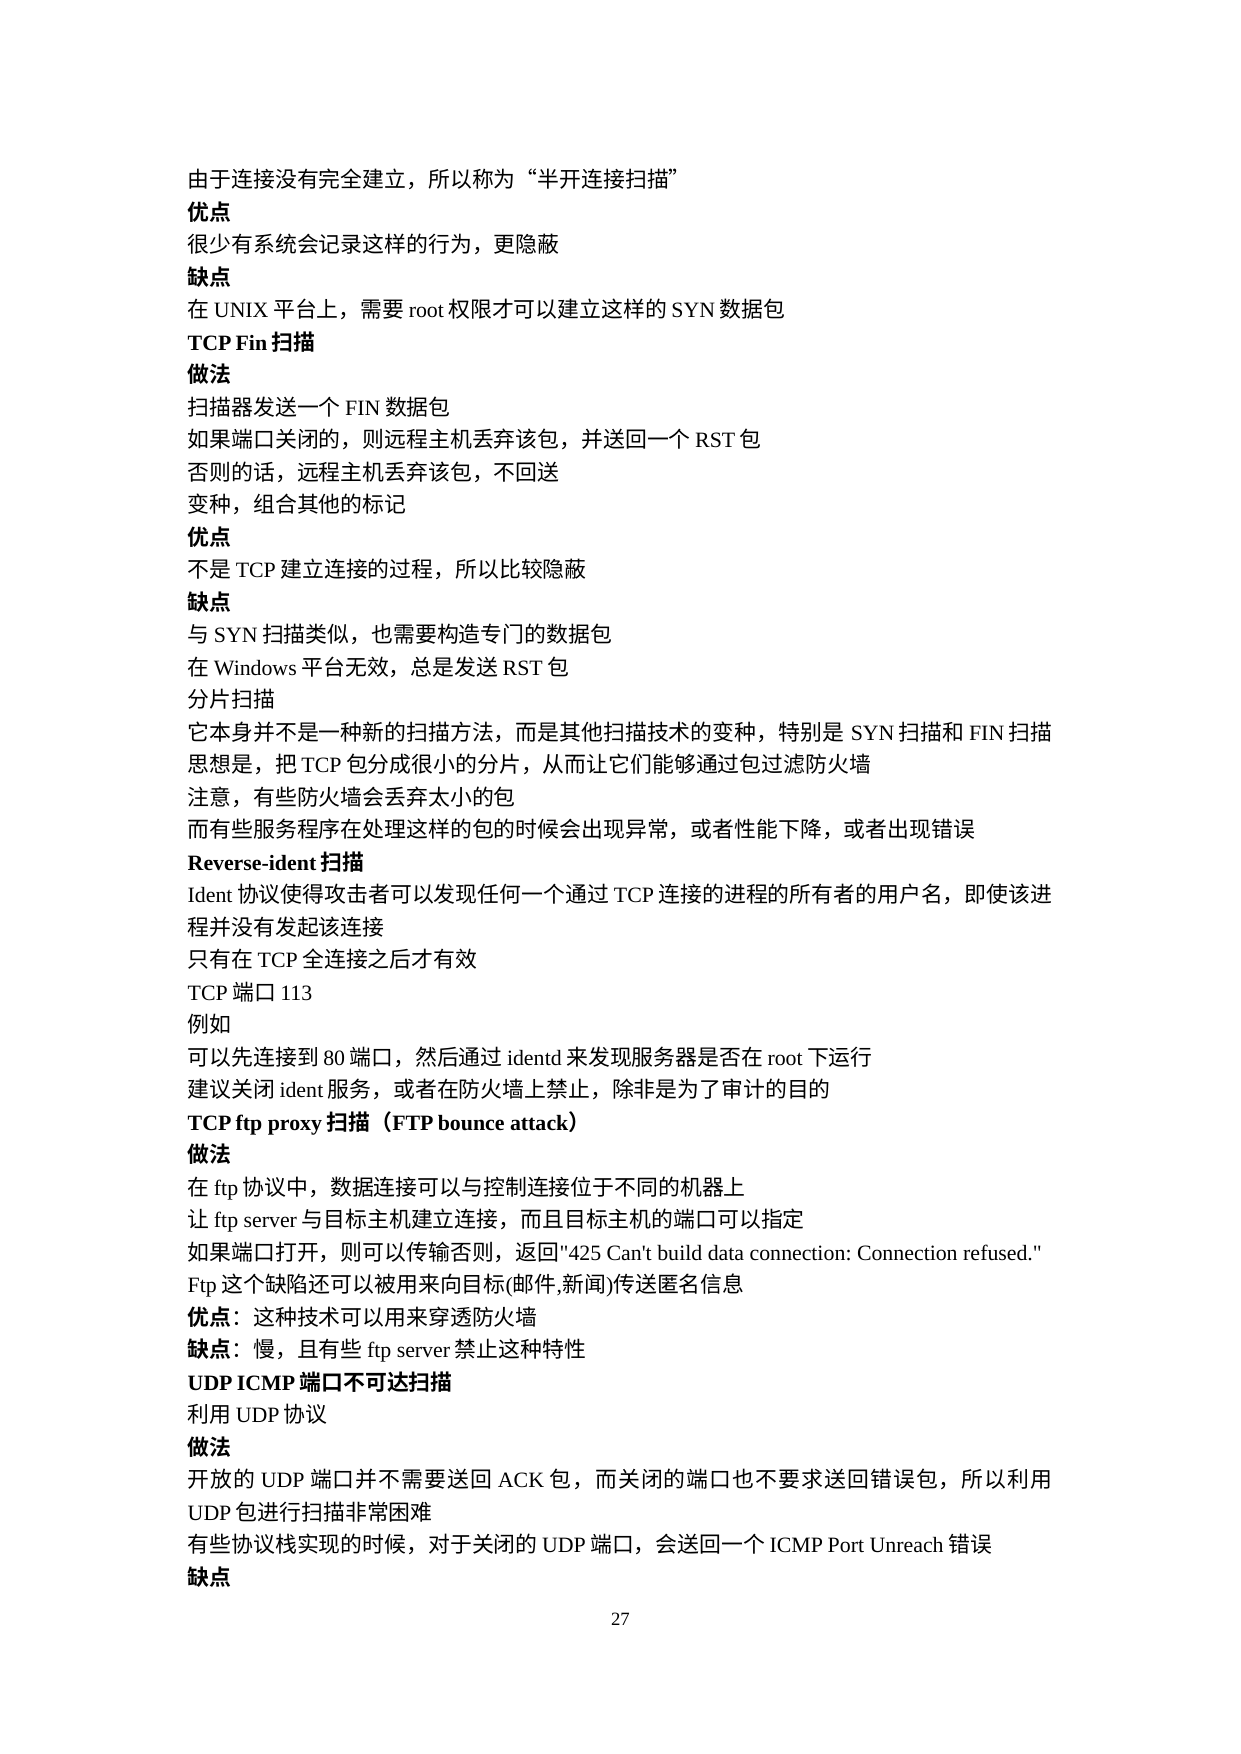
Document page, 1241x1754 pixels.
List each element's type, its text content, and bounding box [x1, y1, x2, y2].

text 让ftp server与目标主机建立连接，而且目标主机的端口可以指定 [187, 1202, 1053, 1234]
text 否则的话，远程主机丢弃该包，不回送 [187, 454, 1053, 487]
text 如果端口打开，则可以传输否则，返回"425 Can't build data connection: Connection refused." [187, 1234, 1053, 1267]
text 很少有系统会记录这样的行为，更隐蔽 [187, 227, 1053, 259]
text 做法 [187, 1137, 1053, 1169]
text Reverse-ident扫描 [187, 844, 1053, 877]
text 缺点 [187, 584, 1053, 617]
text 缺点：慢，且有些ftp server禁止这种特性 [187, 1332, 1053, 1364]
text 分片扫描 [187, 682, 1053, 714]
text 优点 [187, 519, 1053, 552]
text 如果端口关闭的，则远程主机丢弃该包，并送回一个RST包 [187, 422, 1053, 454]
text 做法 [187, 1429, 1053, 1462]
text 做法 [187, 357, 1053, 389]
text UDP ICMP端口不可达扫描 [187, 1364, 1053, 1397]
text TCP端口113 [187, 974, 1053, 1007]
text 只有在TCP全连接之后才有效 [187, 942, 1053, 974]
text 变种，组合其他的标记 [187, 487, 1053, 519]
text 扫描器发送一个FIN数据包 [187, 389, 1053, 422]
text TCP Fin扫描 [187, 324, 1053, 357]
text 在UNIX平台上，需要root权限才可以建立这样的SYN数据包 [187, 292, 1053, 324]
text 在ftp协议中，数据连接可以与控制连接位于不同的机器上 [187, 1169, 1053, 1202]
text 缺点 [187, 259, 1053, 292]
text 缺点 [187, 1559, 1053, 1592]
text Ftp这个缺陷还可以被用来向目标(邮件,新闻)传送匿名信息 [187, 1267, 1053, 1299]
text 而有些服务程序在处理这样的包的时候会出现异常，或者性能下降，或者出现错误 [187, 812, 1053, 844]
text 它本身并不是一种新的扫描方法，而是其他扫描技术的变种，特别是SYN扫描和FIN扫描思想是，把TCP包分成很小的分片，从而让它们能够通过包过滤防火墙 [187, 714, 1053, 779]
text 在Windows平台无效，总是发送RST包 [187, 649, 1053, 682]
text 优点 [187, 194, 1053, 227]
text 优点：这种技术可以用来穿透防火墙 [187, 1299, 1053, 1332]
text 注意，有些防火墙会丢弃太小的包 [187, 779, 1053, 812]
text 建议关闭ident服务，或者在防火墙上禁止，除非是为了审计的目的 [187, 1072, 1053, 1104]
text 有些协议栈实现的时候，对于关闭的UDP端口，会送回一个ICMP Port Unreach错误 [187, 1527, 1053, 1559]
text 与SYN扫描类似，也需要构造专门的数据包 [187, 617, 1053, 649]
text 由于连接没有完全建立，所以称为“半开连接扫描” [187, 162, 1053, 194]
text 利用UDP协议 [187, 1397, 1053, 1429]
text 开放的UDP端口并不需要送回ACK包，而关闭的端口也不要求送回错误包，所以利用UDP包进行扫描非常困难 [187, 1462, 1053, 1527]
text 可以先连接到80端口，然后通过identd来发现服务器是否在root下运行 [187, 1039, 1053, 1072]
text Ident协议使得攻击者可以发现任何一个通过TCP连接的进程的所有者的用户名，即使该进程并没有发起该连接 [187, 877, 1053, 942]
text TCP ftp proxy扫描（FTP bounce attack） [187, 1104, 1053, 1137]
text 例如 [187, 1007, 1053, 1039]
text 不是TCP建立连接的过程，所以比较隐蔽 [187, 552, 1053, 584]
